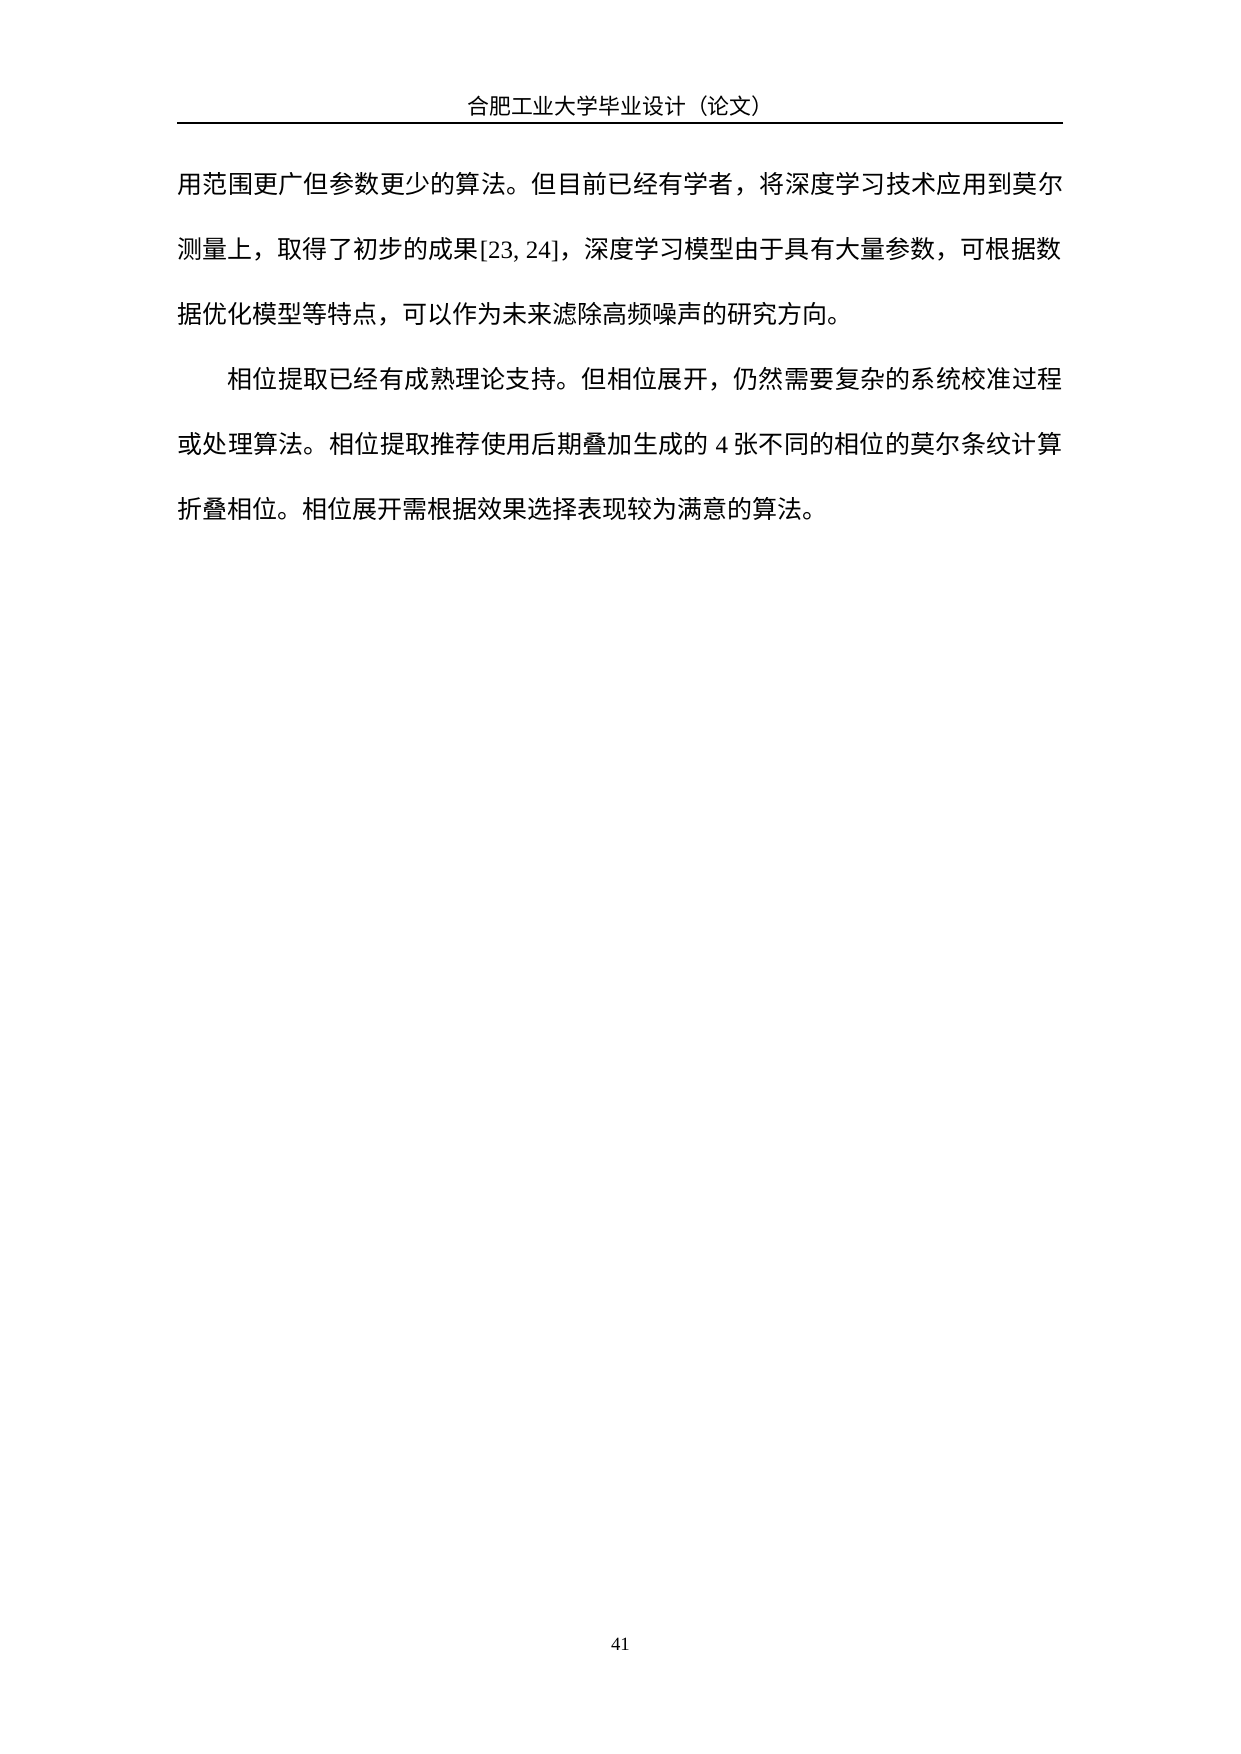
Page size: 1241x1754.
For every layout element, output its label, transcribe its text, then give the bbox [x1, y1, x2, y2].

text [177, 150, 1063, 345]
text 相位提取已经有成熟理论支持。但相位展开，仍然需要复杂的系统校准过程或处理算法。相位提取推荐使用后期叠加生成的4张不同的相位的莫尔条纹计算折叠相位。相位展开需根据效果选择表现较为满意的算法。 [177, 345, 1063, 540]
